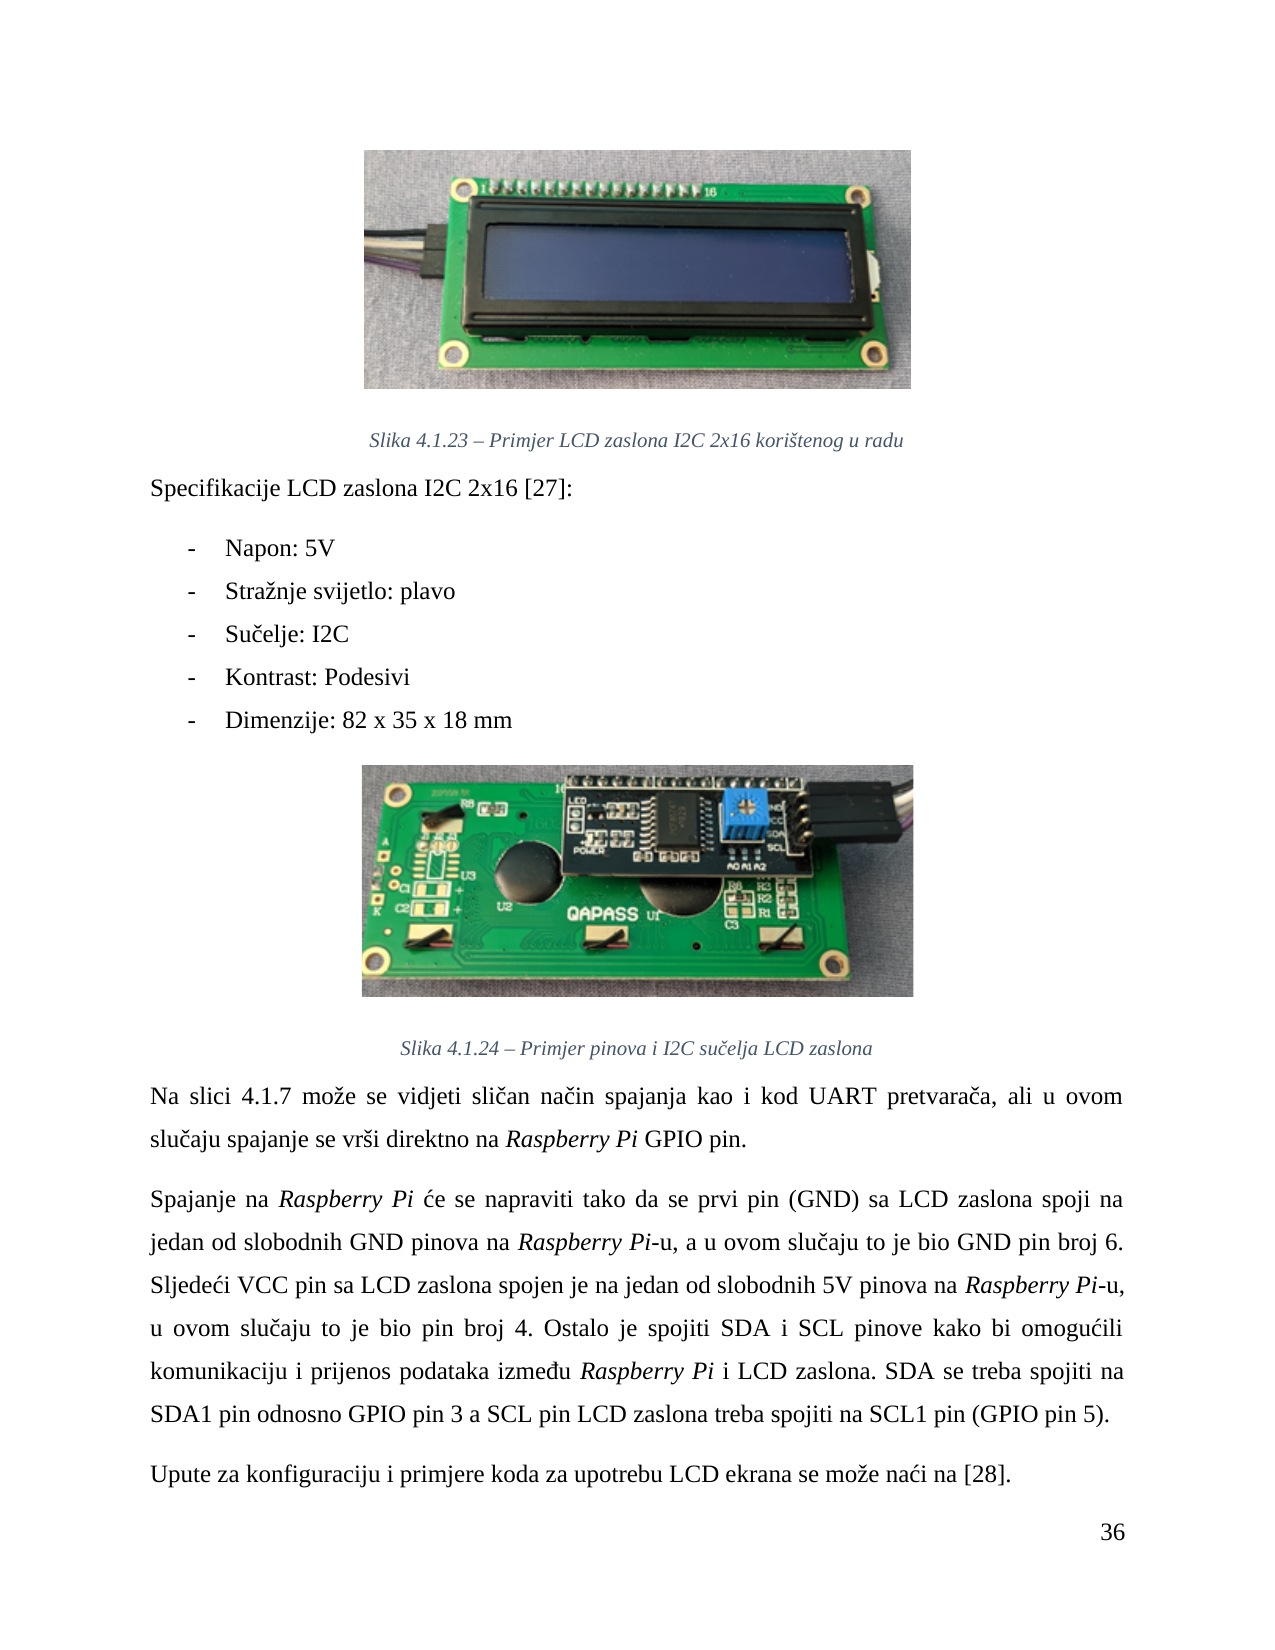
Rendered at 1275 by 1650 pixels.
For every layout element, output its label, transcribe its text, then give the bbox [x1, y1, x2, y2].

list Dimenzije: 82 x 35 x 18 mm [187, 706, 1125, 734]
text Spajanje na Raspberry Pi će se napraviti tako da se prvi pin (GND) sa LCD zaslona spoji na jedan od slobodnih GND pinova na Raspberry Pi-u, a u ovom slučaju to je bio GND pin broj 6. Sljedeći VCC pin sa LCD zaslona spojen je na jedan od slobodnih 5V pinova na Raspberry Pi-u, u ovom slučaju to je bio pin broj 4. Ostalo je spojiti SDA i SCL pinove kako bi omogućili komunikaciju i prijenos podataka između Raspberry Pi i LCD zaslona. SDA se treba spojiti na SDA1 pin odnosno GPIO pin 3 a SCL pin LCD zaslona treba spojiti na SCL1 pin (GPIO pin 5). [150, 1184, 1125, 1428]
picture [361, 765, 914, 997]
text Slika . – Primjer pinova i I2C sučelja LCD zaslona [150, 1036, 1125, 1060]
list Stražnje svijetlo: plavo [187, 576, 1125, 605]
text Slika . – Primjer LCD zaslona I2C 2x16 korištenog u radu [150, 428, 1125, 452]
list Napon: 5V [187, 533, 1125, 562]
text Na slici 4.1.7 može se vidjeti sličan način spajanja kao i kod UART pretvarača, ali u ovom slučaju spajanje se vrši direktno na Raspberry Pi GPIO pin. [150, 1081, 1125, 1153]
text Upute za konfiguraciju i primjere koda za upotrebu LCD ekrana se može naći na . [150, 1459, 1125, 1488]
picture [364, 150, 911, 389]
list Sučelje: I2C [187, 619, 1125, 648]
text Specifikacije LCD zaslona I2C 2x16: [150, 473, 1125, 502]
list Kontrast: Podesivi [187, 662, 1125, 691]
